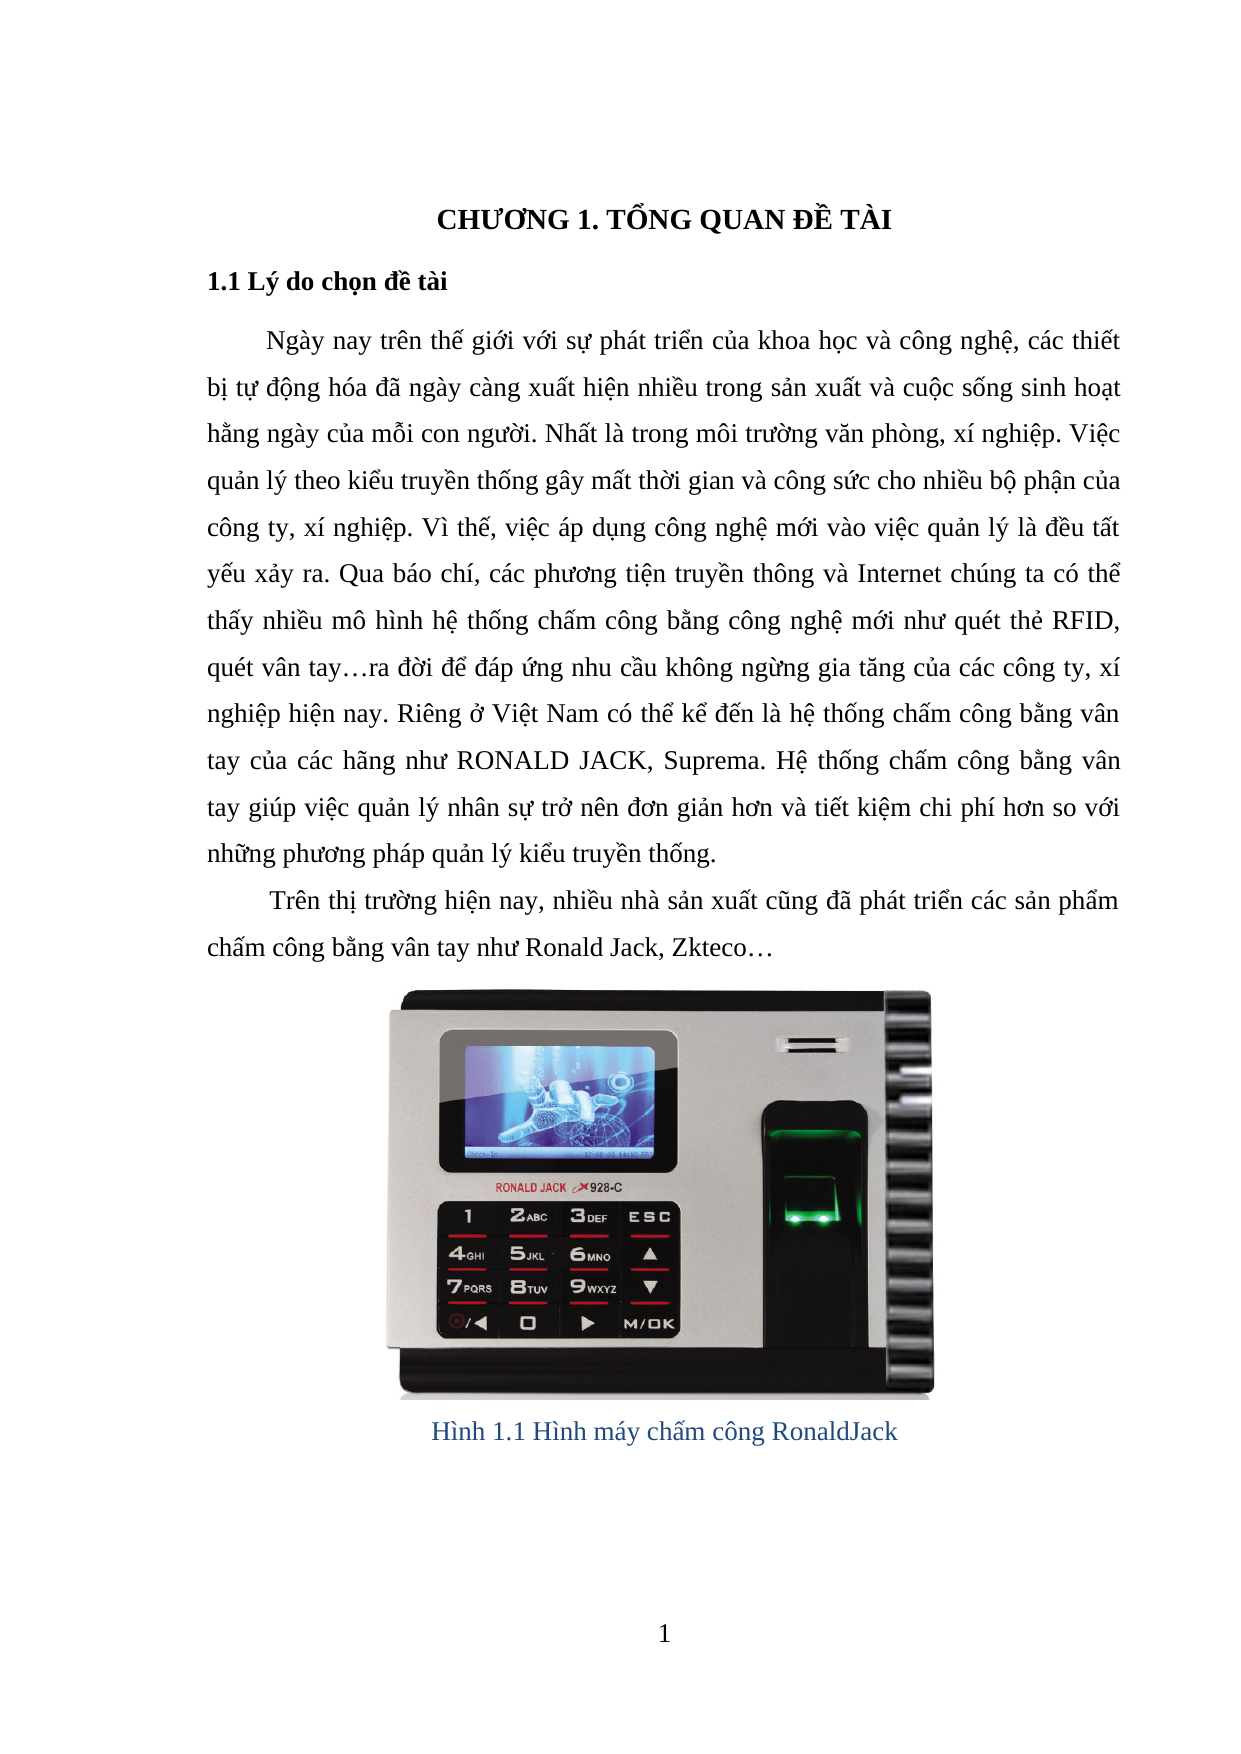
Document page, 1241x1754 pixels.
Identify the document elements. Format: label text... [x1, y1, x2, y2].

text Ngày nay trên thế giới với sự phát triển của khoa học và công nghệ, các thiết bị tự động hóa đã ngày càng xuất hiện nhiều trong sản xuất và cuộc sống sinh hoạt hằng ngày của mỗi con người. Nhất là trong môi trường văn phòng, xí nghiệp. Việc quản lý theo kiểu truyền thống gây mất thời gian và công sức cho nhiều bộ phận của công ty, xí nghiệp. Vì thế, việc áp dụng công nghệ mới vào việc quản lý là đều tất yếu xảy ra. Qua báo chí, các phương tiện truyền thông và Internet chúng ta có thể thấy nhiều mô hình hệ thống chấm công bằng công nghệ mới như quét thẻ RFID, quét vân tay…ra đời để đáp ứng nhu cầu không ngừng gia tăng của các công ty, xí nghiệp hiện nay. Riêng ở Việt Nam có thể kể đến là hệ thống chấm công bằng vân tay của các hãng như RONALD JACK, Suprema. Hệ thống chấm công bằng vân tay giúp việc quản lý nhân sự trở nên đơn giản hơn và tiết kiệm chi phí hơn so với những phương pháp quản lý kiểu truyền thống. [207, 324, 1122, 869]
text Trên thị trường hiện nay, nhiều nhà sản xuất cũng đã phát triển các sản phẩm chấm công bằng vân tay như Ronald Jack, Zkteco… [207, 884, 1122, 962]
picture [386, 977, 943, 1400]
subtitle 1.1 Lý do chọn đề tài [207, 265, 1122, 296]
text Hình 1.1 Hình máy chấm công RonaldJack [207, 1415, 1122, 1446]
subtitle CHƯƠNG 1. TỔNG QUAN ĐỀ TÀI [207, 202, 1122, 236]
